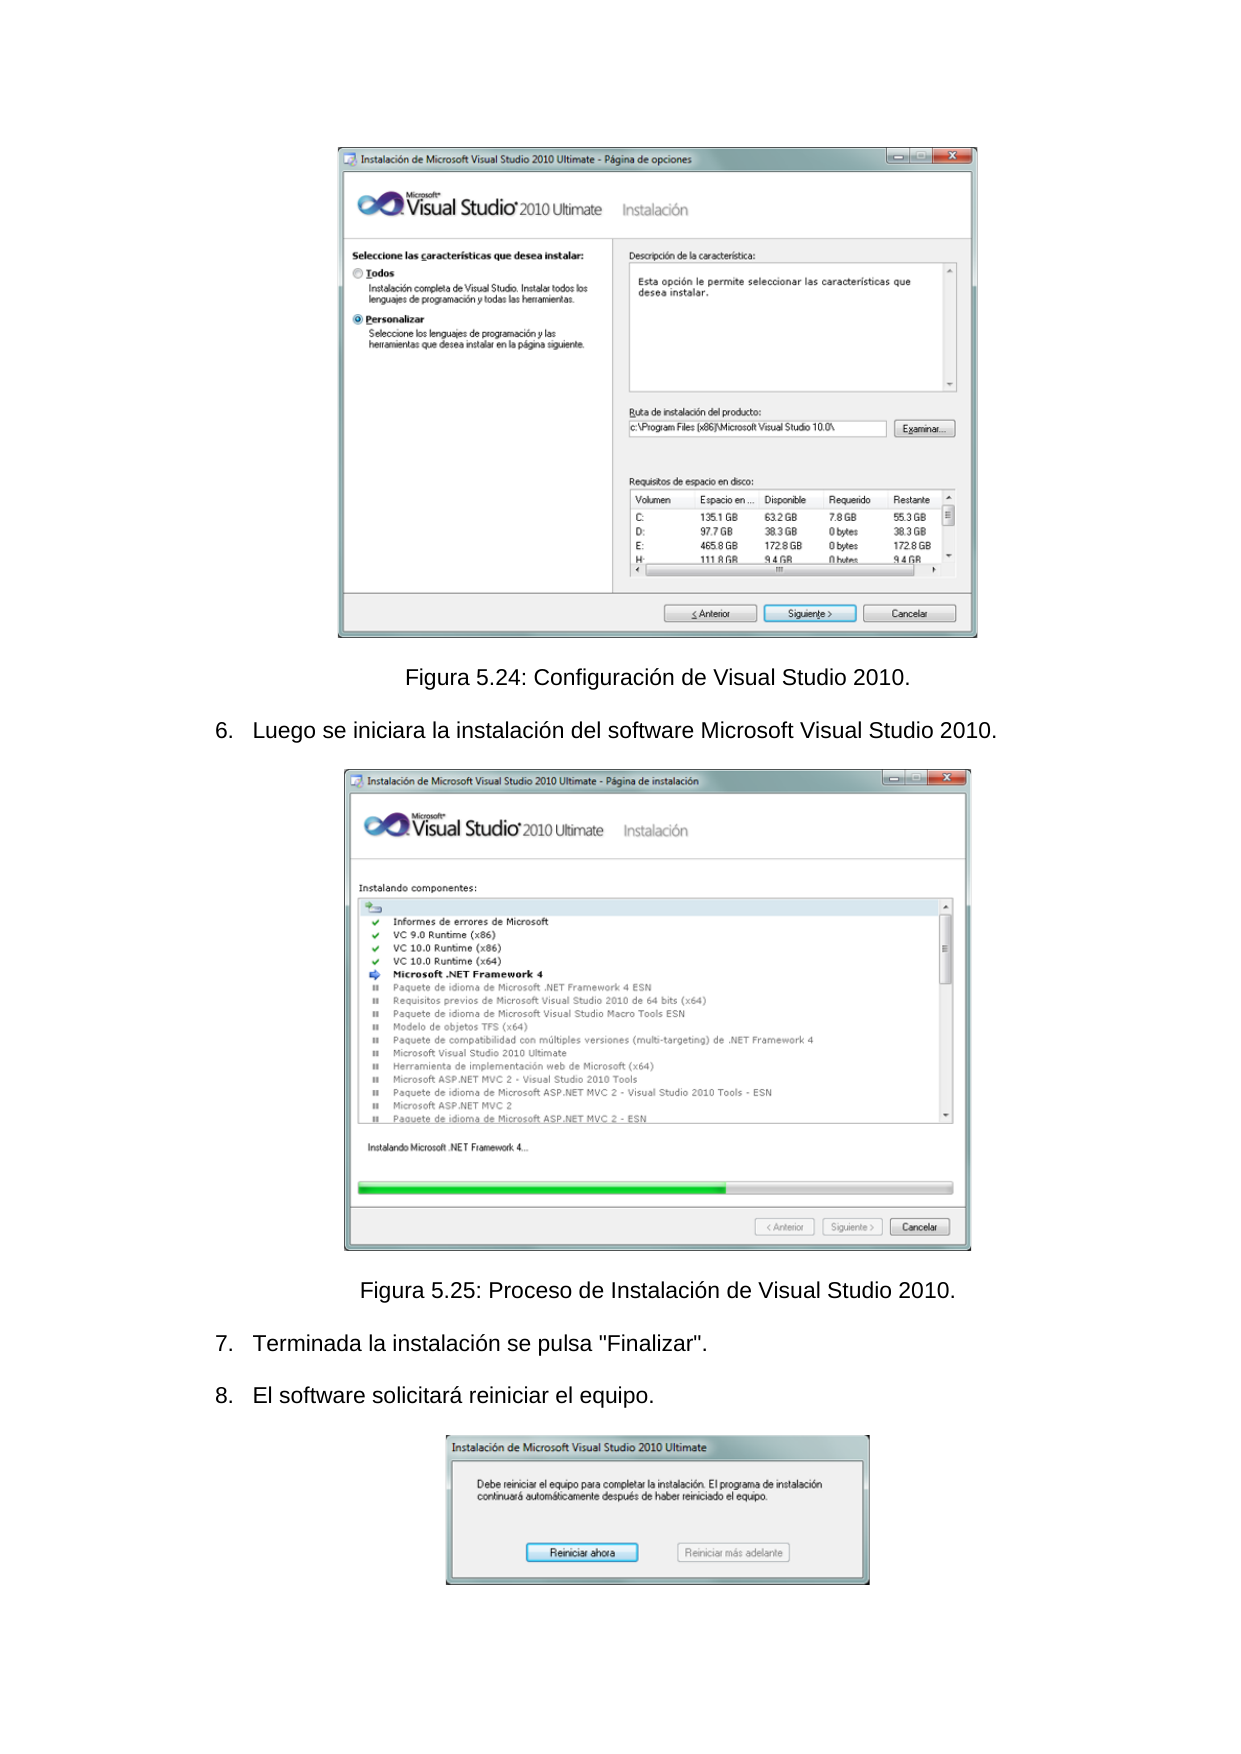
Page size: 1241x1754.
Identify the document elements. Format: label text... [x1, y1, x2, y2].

picture [344, 769, 972, 1251]
text Figura 5.24: Configuración de Visual Studio 2010. [252, 664, 1063, 691]
list Luego se iniciara la instalación del software Microsoft Visual Studio 2010. [215, 717, 1063, 743]
text Figura 5.25: Proceso de Instalación de Visual Studio 2010. [252, 1277, 1063, 1303]
picture [337, 147, 978, 638]
picture [445, 1435, 870, 1585]
list Terminada la instalación se pulsa "Finalizar". [215, 1329, 1063, 1356]
list El software solicitará reiniciar el equipo. [215, 1382, 1063, 1408]
